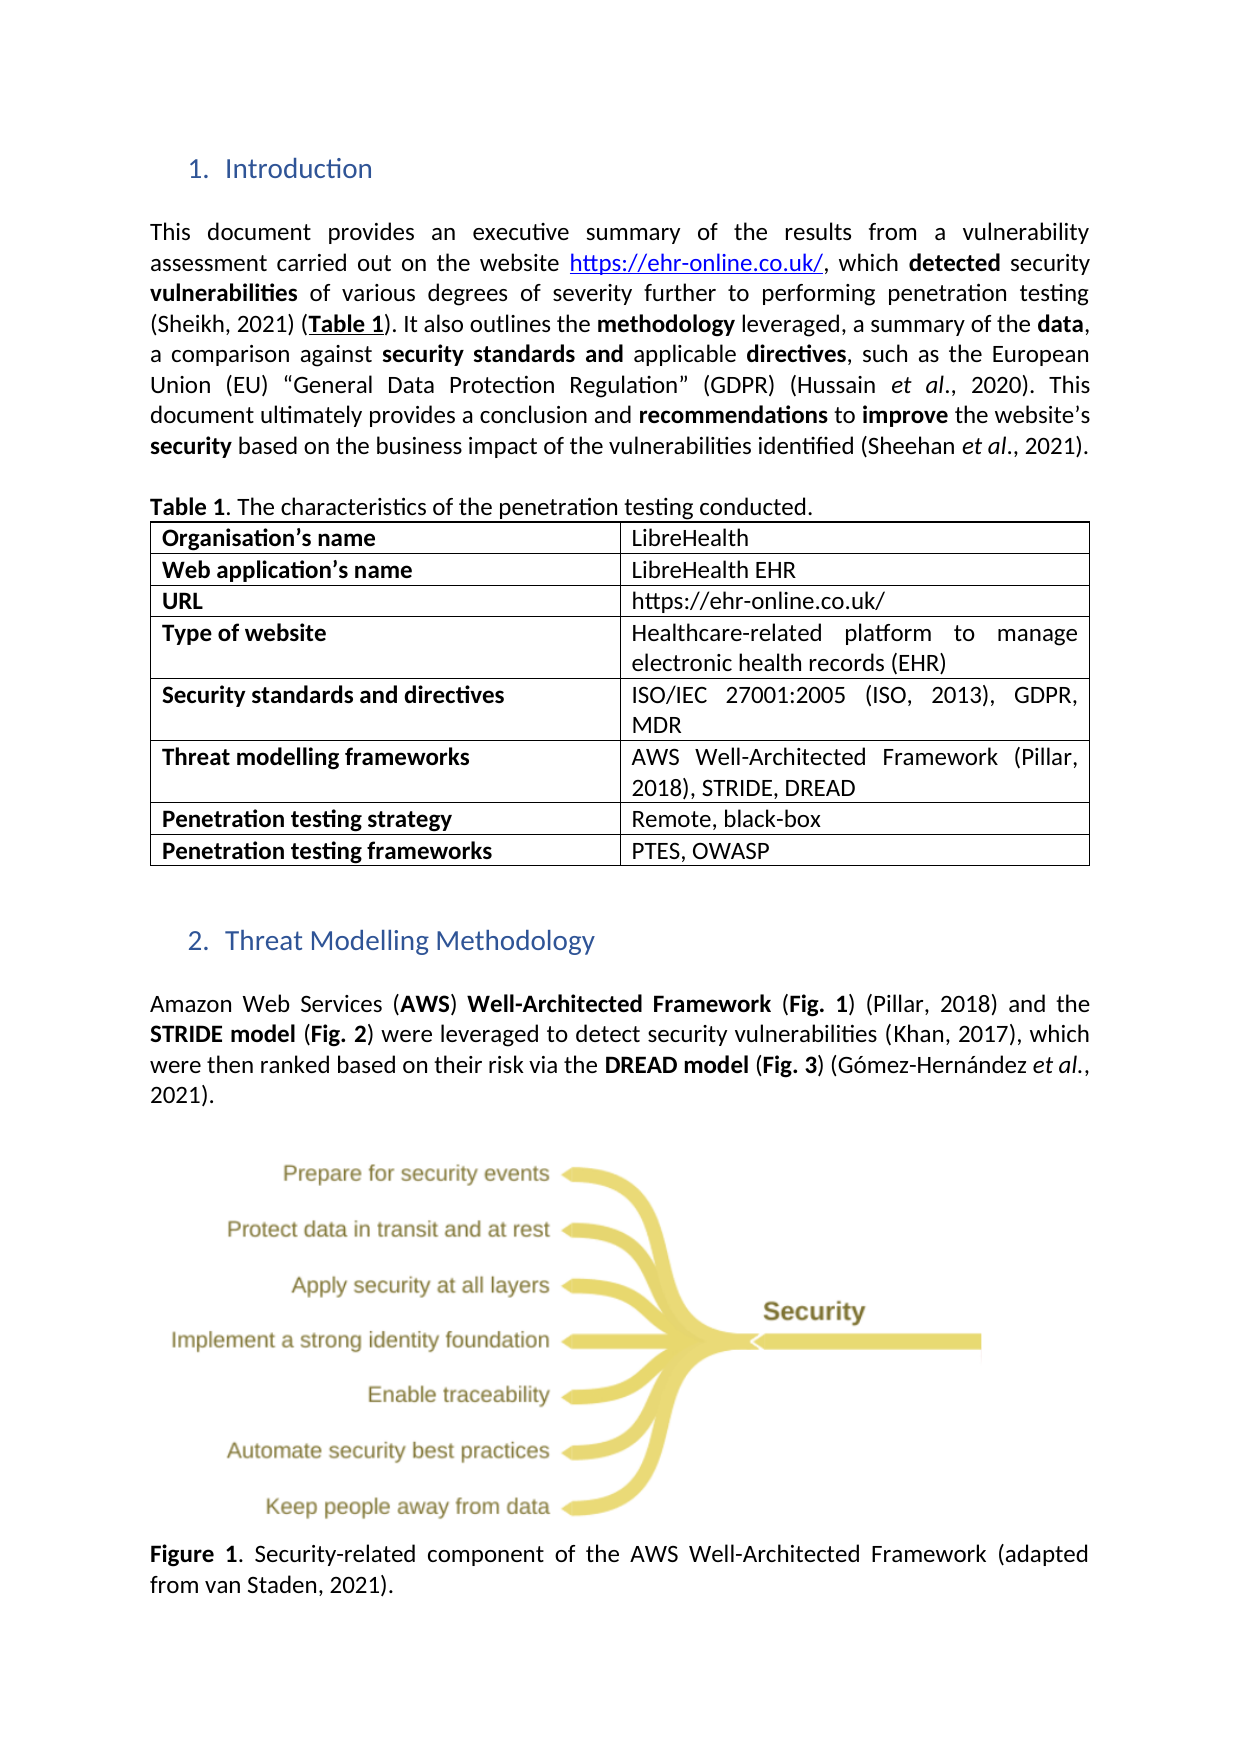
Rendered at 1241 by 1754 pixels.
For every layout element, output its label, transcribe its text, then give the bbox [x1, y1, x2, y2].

table_cell Remote, black-box [621, 803, 1089, 834]
table_cell PTES, OWASP [621, 835, 1089, 865]
table_cell Penetration testing strategy [151, 803, 620, 834]
table_header LibreHealth [621, 523, 1089, 553]
table_cell Web application’s name [151, 554, 620, 584]
table_cell Type of website [151, 617, 620, 678]
table_cell AWS Well-Architected Framework (Pillar, 2018), STRIDE, DREAD [621, 741, 1089, 802]
text Amazon Web Services (AWS) Well-Architected Framework (Fig. 1) (Pillar, 2018) and the STRIDE model (Fig. 2) were leveraged to detect security vulnerabilities (Khan, 2017), which were then ranked based on their risk via the DREAD model (Fig. 3) (Gómez-Hernández et al., 2021). [150, 988, 1090, 1110]
text Figure 1. Security-related component of the AWS Well-Architected Framework (adapted from van Staden, 2021). [150, 1539, 1090, 1600]
table_cell Penetration testing frameworks [151, 835, 620, 865]
subtitle Threat Modelling Methodology [187, 922, 1090, 958]
picture [150, 1140, 982, 1539]
table_cell LibreHealth EHR [621, 554, 1089, 584]
table_cell https://ehr-online.co.uk/ [621, 586, 1089, 616]
table_cell Healthcare-related platform to manage electronic health records (EHR) [621, 617, 1089, 678]
table_cell URL [151, 586, 620, 616]
table_cell ISO/IEC 27001:2005 (ISO, 2013), GDPR, MDR [621, 679, 1089, 740]
table_cell Threat modelling frameworks [151, 741, 620, 802]
table_header Organisation’s name [151, 523, 620, 553]
text This document provides an executive summary of the results from a vulnerability assessment carried out on the website https://ehr-online.co.uk/, which detected security vulnerabilities of various degrees of severity further to performing penetration testing (Sheikh, 2021) (Table 1). It also outlines the methodology leveraged, a summary of the data, a comparison against security standards and applicable directives, such as the European Union (EU) “General Data Protection Regulation” (GDPR) (Hussain et al., 2020). This document ultimately provides a conclusion and recommendations to improve the website’s security based on the business impact of the vulnerabilities identified (Sheehan et al., 2021). [150, 216, 1090, 460]
table_cell Security standards and directives [151, 679, 620, 740]
subtitle Introduction [187, 150, 1090, 186]
text Table 1. The characteristics of the penetration testing conducted. [150, 491, 1090, 521]
